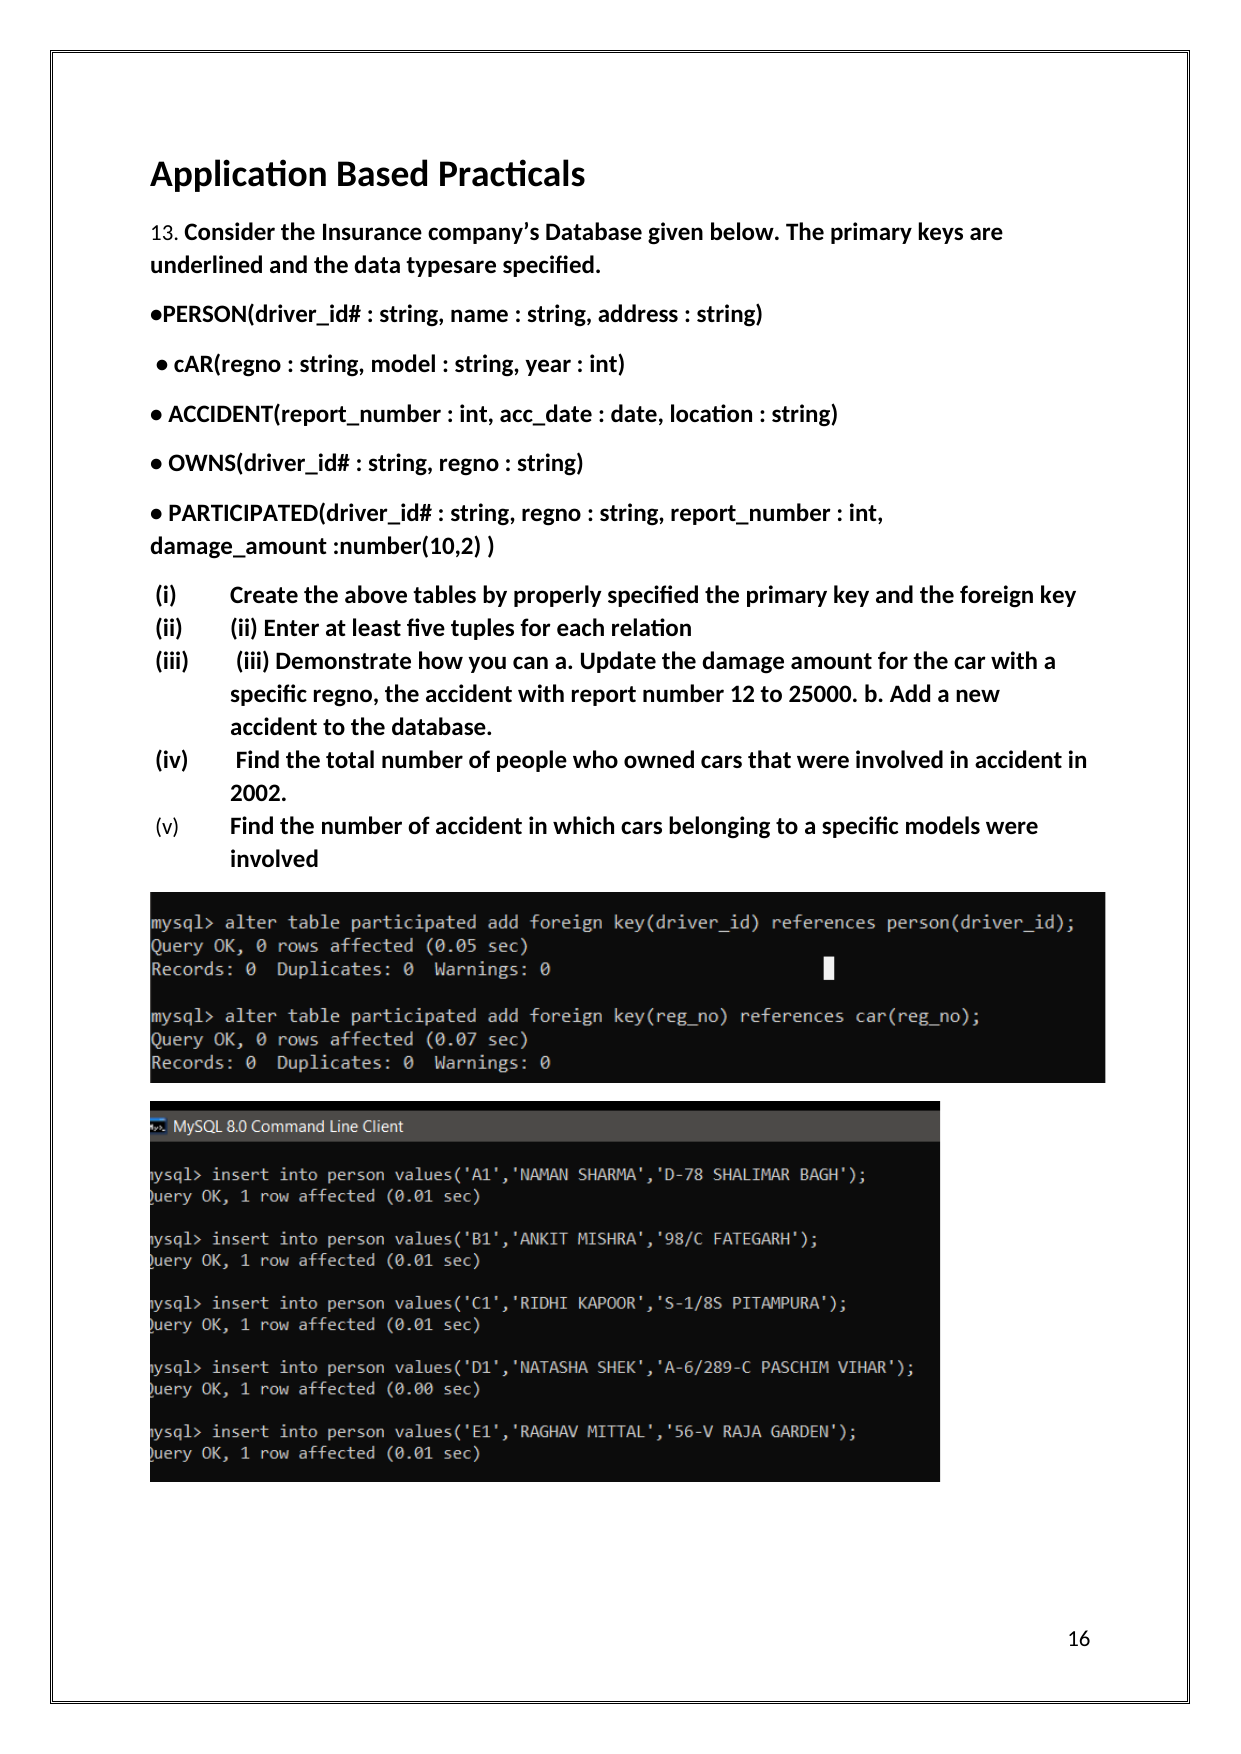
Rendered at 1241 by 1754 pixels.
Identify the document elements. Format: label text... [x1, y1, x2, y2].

text • cAR(regno : string, model : string, year : int) [150, 348, 1090, 379]
list Create the above tables by properly specified the primary key and the foreign key [155, 579, 1090, 610]
text • OWNS(driver_id# : string, regno : string) [150, 447, 1090, 478]
text • ACCIDENT(report_number : int, acc_date : date, location : string) [150, 398, 1090, 428]
text •PERSON(driver_id# : string, name : string, address : string) [150, 299, 1090, 329]
list Find the number of accident in which cars belonging to a specific models were involved [155, 810, 1090, 873]
picture [150, 892, 1106, 1083]
text Application Based Practicals [150, 150, 1090, 196]
list (iii) Demonstrate how you can a. Update the damage amount for the car with a specific regno, the accident with report number 12 to 25000. b. Add a new accident to the database. [155, 645, 1090, 742]
text 13. Consider the Insurance company’s Database given below. The primary keys are underlined and the data typesare specified. [150, 216, 1090, 279]
list Find the total number of people who owned cars that were involved in accident in 2002. [155, 744, 1090, 807]
text • PARTICIPATED(driver_id# : string, regno : string, report_number : int, damage_amount :number(10,2) ) [150, 497, 1090, 560]
picture [150, 1101, 941, 1482]
list (ii) Enter at least five tuples for each relation [155, 612, 1090, 643]
